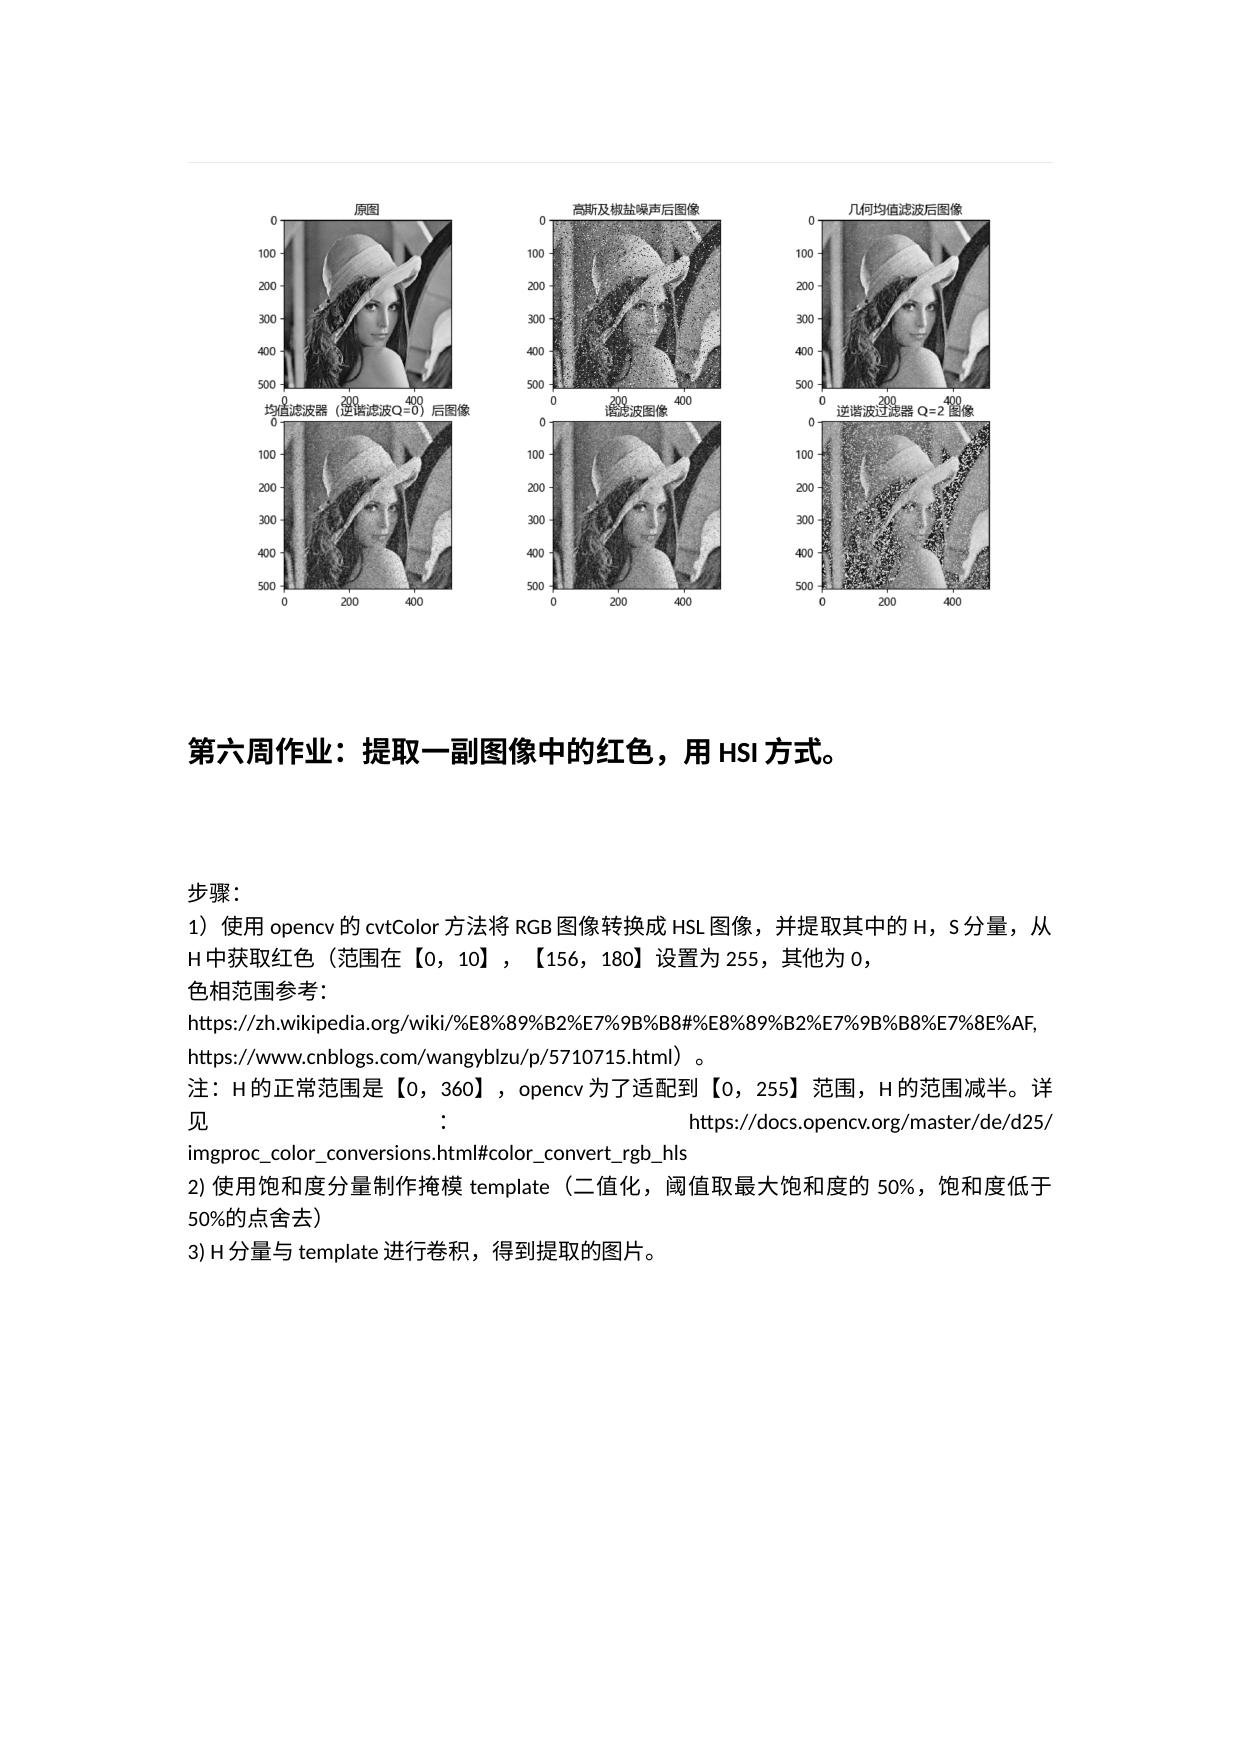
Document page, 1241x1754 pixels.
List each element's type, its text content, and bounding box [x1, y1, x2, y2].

text 步骤： [187, 876, 1053, 908]
subtitle 第六周作业：提取一副图像中的红色，用HSI方式。 [187, 717, 1053, 782]
picture [187, 162, 1053, 636]
text 2) 使用饱和度分量制作掩模template（二值化，阈值取最大饱和度的50%，饱和度低于50%的点舍去） [187, 1168, 1053, 1233]
text 注：H的正常范围是【0，360】，opencv为了适配到【0，255】范围，H的范围减半。详见：https://docs.opencv.org/master/de/d25/imgproc_color_conversions.html#color_convert_rgb_hls [187, 1071, 1053, 1168]
text 3) H分量与template进行卷积，得到提取的图片。 [187, 1233, 1053, 1266]
text https://zh.wikipedia.org/wiki/%E8%89%B2%E7%9B%B8#%E8%89%B2%E7%9B%B8%E7%8E%AF, https://www.cnblogs.com/wangyblzu/p/5710715.html）。 [187, 1006, 1053, 1071]
text 1）使用opencv的cvtColor方法将RGB图像转换成HSL图像，并提取其中的H，S分量，从H中获取红色（范围在【0，10】，【156，180】设置为255，其他为0， [187, 908, 1053, 973]
text 色相范围参考： [187, 973, 1053, 1006]
